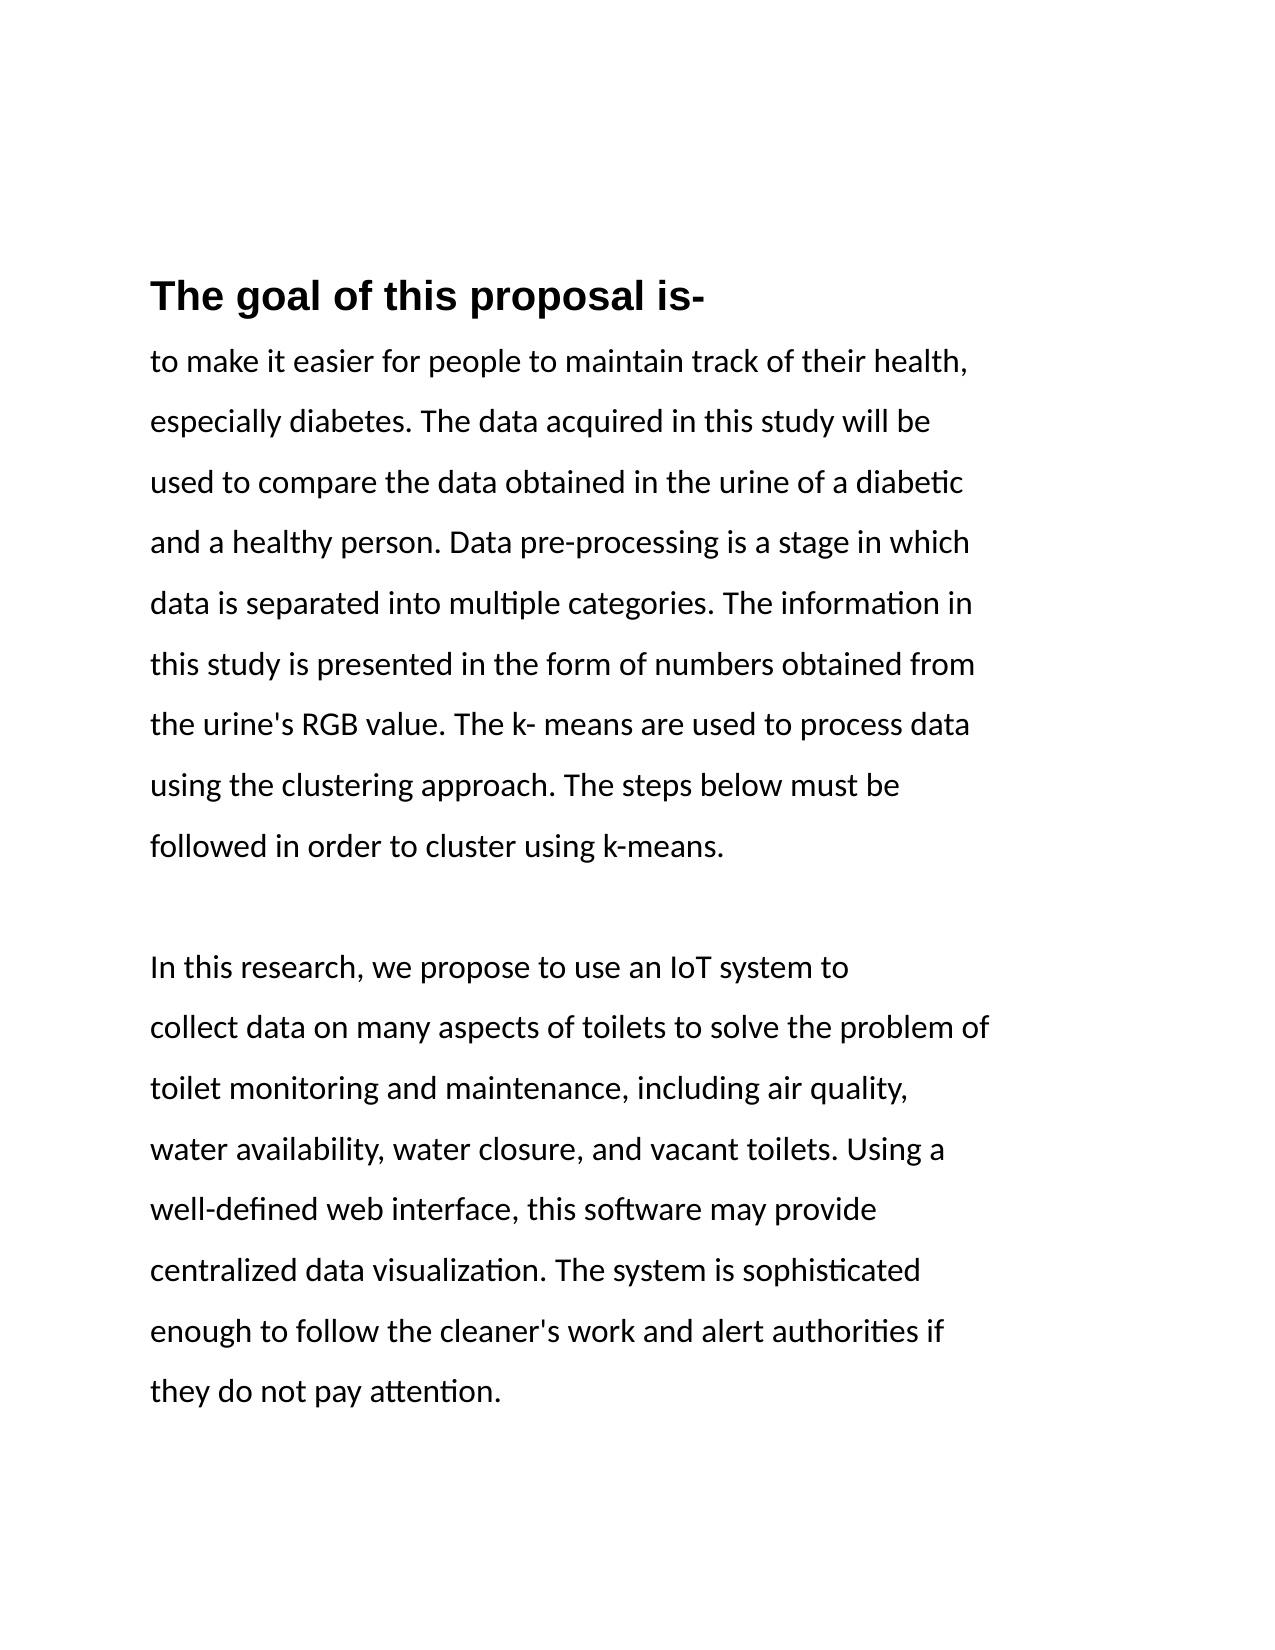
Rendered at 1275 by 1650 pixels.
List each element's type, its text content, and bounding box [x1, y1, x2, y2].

text to make it easier for people to maintain track of their health, [150, 339, 1125, 380]
text especially diabetes. The data acquired in this study will be [150, 400, 1125, 441]
text The goal of this proposal is- [150, 271, 1125, 319]
text using the clustering approach. The steps below must be [150, 764, 1125, 805]
text the urine's RGB value. The k- means are used to process data [150, 703, 1125, 744]
text In this research, we propose to use an IoT system to [150, 946, 1125, 987]
text well-defined web interface, this software may provide [150, 1188, 1125, 1229]
text used to compare the data obtained in the urine of a diabetic [150, 461, 1125, 502]
text followed in order to cluster using k-means. [150, 824, 1125, 865]
text data is separated into multiple categories. The information in [150, 582, 1125, 623]
text enough to follow the cleaner's work and alert authorities if [150, 1309, 1125, 1350]
text centralized data visualization. The system is sophisticated [150, 1249, 1125, 1290]
text water availability, water closure, and vacant toilets. Using a [150, 1128, 1125, 1168]
text this study is presented in the form of numbers obtained from [150, 643, 1125, 683]
text they do not pay attention. [150, 1370, 1125, 1411]
text toilet monitoring and maintenance, including air quality, [150, 1067, 1125, 1108]
text and a healthy person. Data pre-processing is a stage in which [150, 521, 1125, 562]
text collect data on many aspects of toilets to solve the problem of [150, 1006, 1125, 1047]
